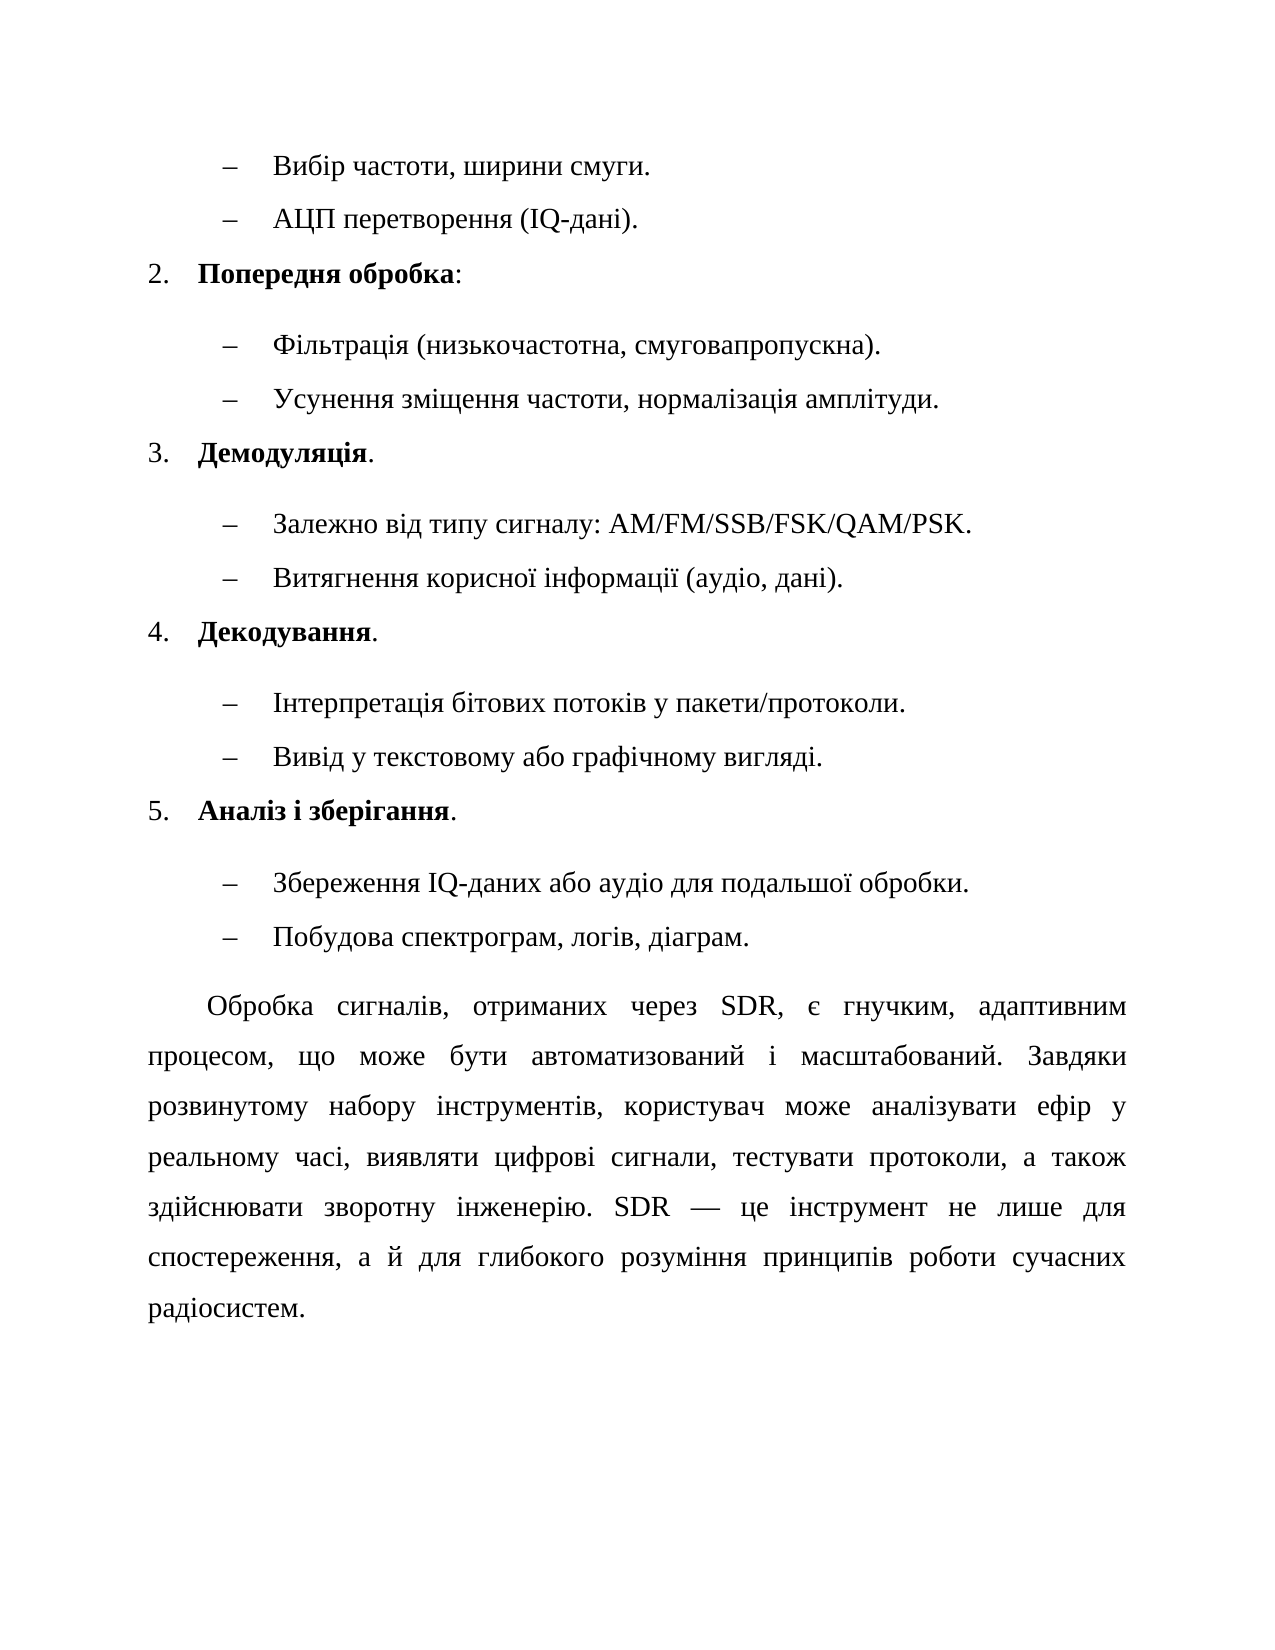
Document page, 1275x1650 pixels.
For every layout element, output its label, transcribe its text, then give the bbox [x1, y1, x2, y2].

list Демодуляція. [148, 435, 1127, 468]
list Побудова спектрограм, логів, діаграм. [223, 919, 1127, 952]
list Попередня обробка: [148, 256, 1127, 289]
text Обробка сигналів, отриманих через SDR, є гнучким, адаптивним процесом, що може бути автоматизований і масштабований. Завдяки розвинутому набору інструментів, користувач може аналізувати ефір у реальному часі, виявляти цифрові сигнали, тестувати протоколи, а також здійснювати зворотну інженерію. SDR — це інструмент не лише для спостереження, а й для глибокого розуміння принципів роботи сучасних радіосистем. [148, 988, 1127, 1323]
list Вивід у текстовому або графічному вигляді. [223, 739, 1127, 773]
list Витягнення корисної інформації (аудіо, дані). [223, 560, 1127, 594]
list Інтерпретація бітових потоків у пакети/протоколи. [223, 685, 1127, 719]
list Усунення зміщення частоти, нормалізація амплітуди. [223, 381, 1127, 414]
list Фільтрація (низькочастотна, смуговапропускна). [223, 327, 1127, 360]
list Збереження IQ-даних або аудіо для подальшої обробки. [223, 865, 1127, 898]
list Аналіз і зберігання. [148, 793, 1127, 827]
list Вибір частоти, ширини смуги. [223, 148, 1127, 181]
list АЦП перетворення (IQ-дані). [223, 202, 1127, 235]
list Залежно від типу сигналу: AM/FM/SSB/FSK/QAM/PSK. [223, 506, 1127, 540]
list Декодування. [148, 614, 1127, 648]
